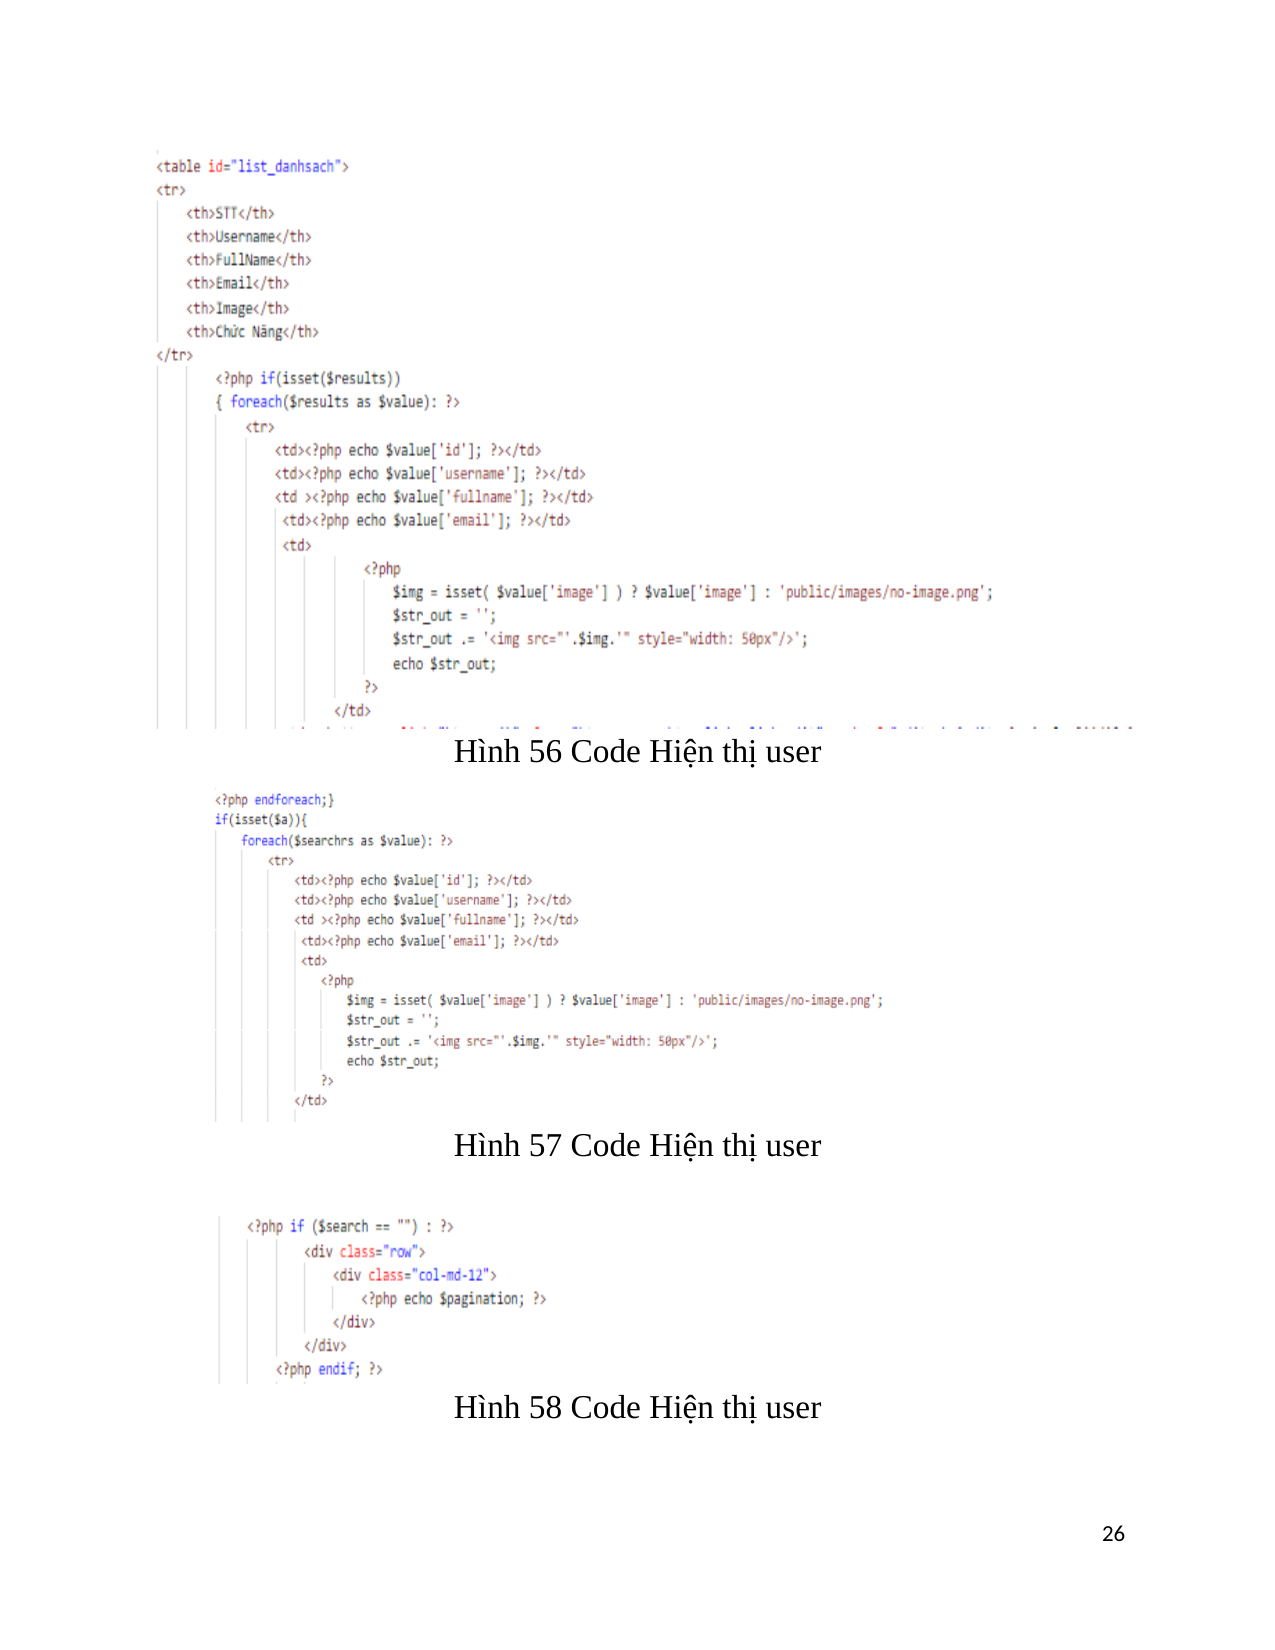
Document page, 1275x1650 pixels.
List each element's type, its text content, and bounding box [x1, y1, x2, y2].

picture [205, 1216, 1070, 1384]
picture [150, 150, 1134, 729]
picture [205, 788, 1070, 1122]
